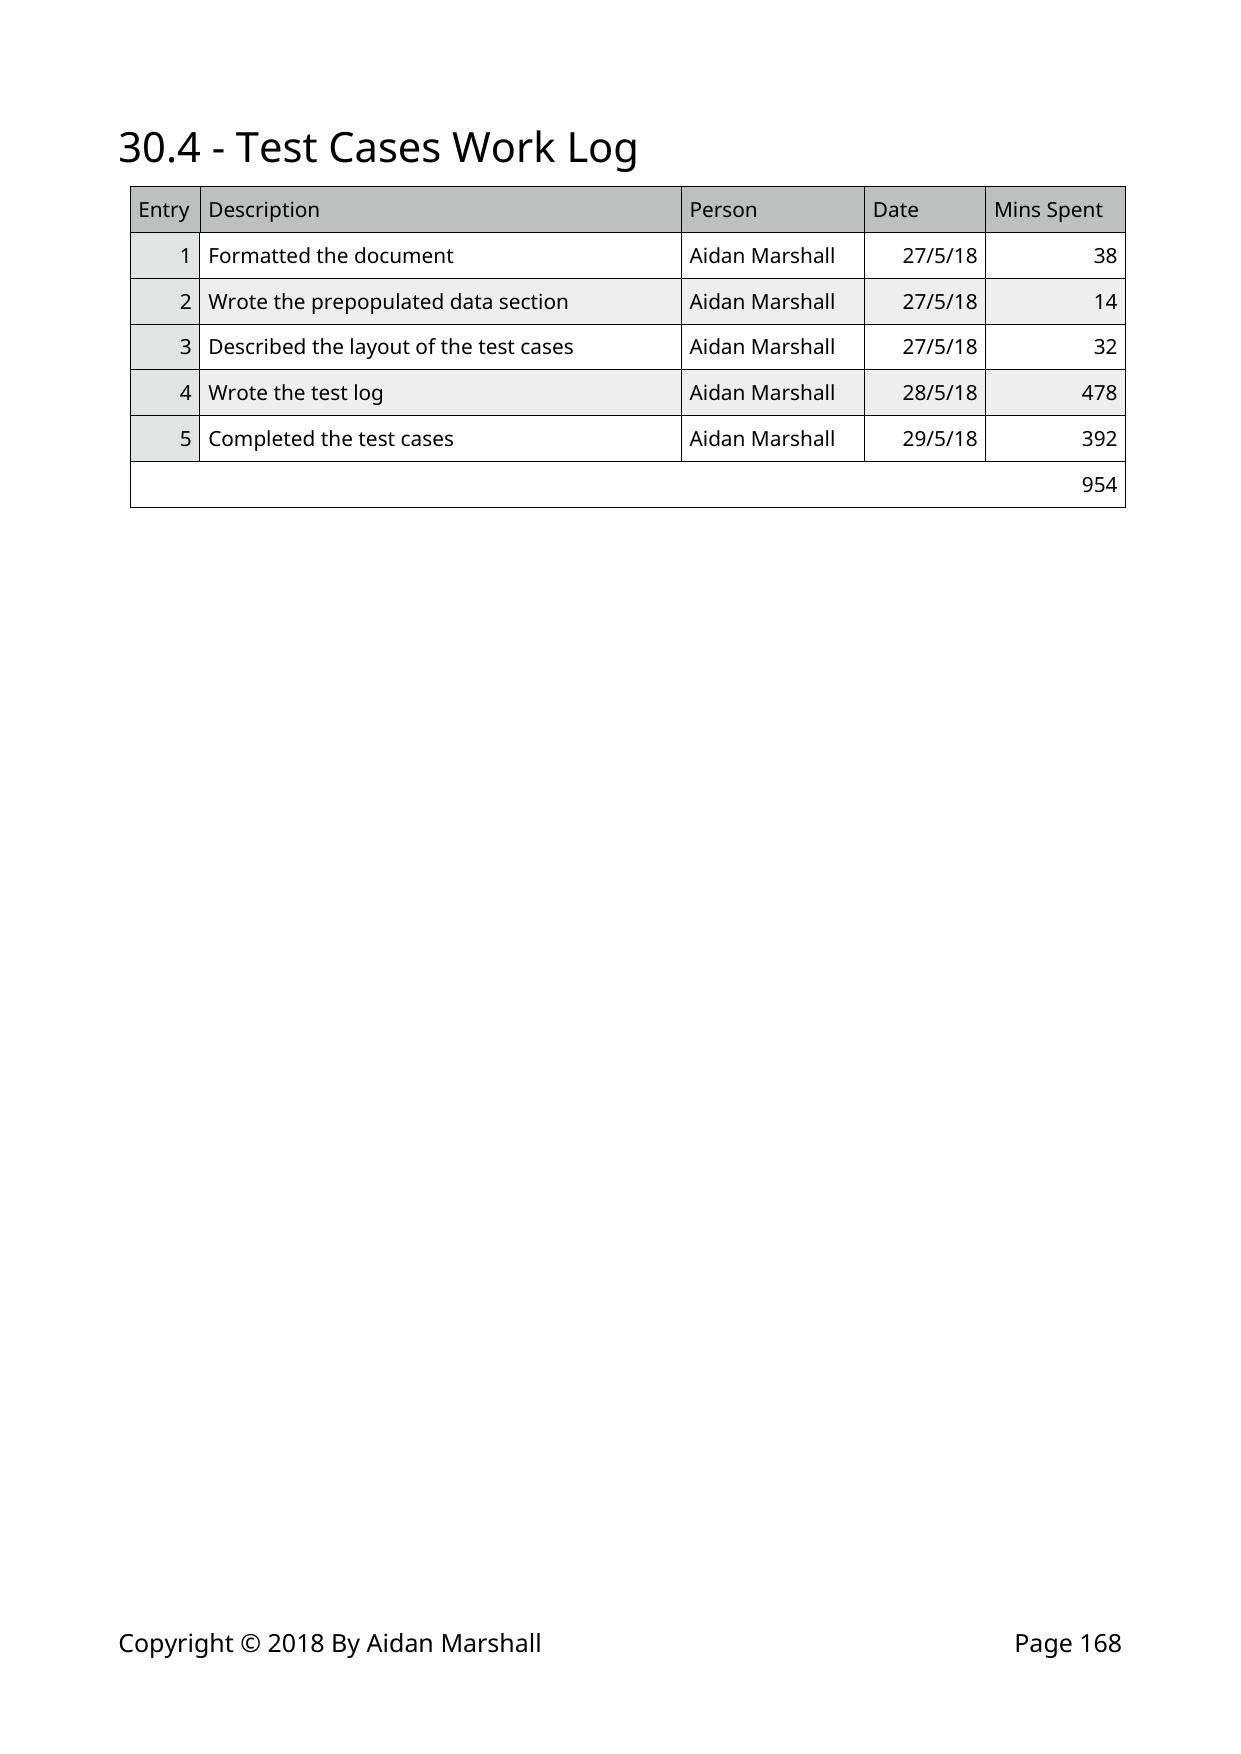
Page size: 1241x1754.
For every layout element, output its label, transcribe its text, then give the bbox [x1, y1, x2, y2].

table_cell 2 [131, 279, 199, 324]
table_cell 29/5/18 [865, 416, 985, 461]
table_cell Wrote the prepopulated data section [200, 279, 681, 324]
table_header Date [865, 187, 985, 232]
table_cell Aidan Marshall [682, 233, 864, 278]
table_cell Described the layout of the test cases [200, 325, 681, 369]
table_cell 392 [986, 416, 1125, 461]
table_cell Aidan Marshall [682, 325, 864, 369]
table_cell 28/5/18 [865, 370, 985, 415]
table_cell Aidan Marshall [682, 416, 864, 461]
table_cell Completed the test cases [200, 416, 681, 461]
table_cell 954 [131, 462, 1125, 507]
table_cell 32 [986, 325, 1125, 369]
table_cell Aidan Marshall [682, 370, 864, 415]
table_cell 5 [131, 416, 199, 461]
table_header Person [682, 187, 864, 232]
table_cell Aidan Marshall [682, 279, 864, 324]
table_cell 478 [986, 370, 1125, 415]
subtitle 30.4 - Test Cases Work Log [118, 118, 1122, 175]
table_header Entry [131, 187, 200, 232]
table_cell 27/5/18 [865, 279, 985, 324]
table_header Description [201, 187, 681, 232]
table_cell 38 [986, 233, 1125, 278]
table_cell 27/5/18 [865, 325, 985, 369]
table_cell Formatted the document [200, 233, 681, 278]
table_cell 4 [131, 370, 199, 415]
table_cell 27/5/18 [865, 233, 985, 278]
table_header Mins Spent [986, 187, 1125, 232]
table_cell 14 [986, 279, 1125, 324]
table_cell 3 [131, 325, 199, 369]
table_cell 1 [131, 233, 199, 278]
table_cell Wrote the test log [200, 370, 681, 415]
